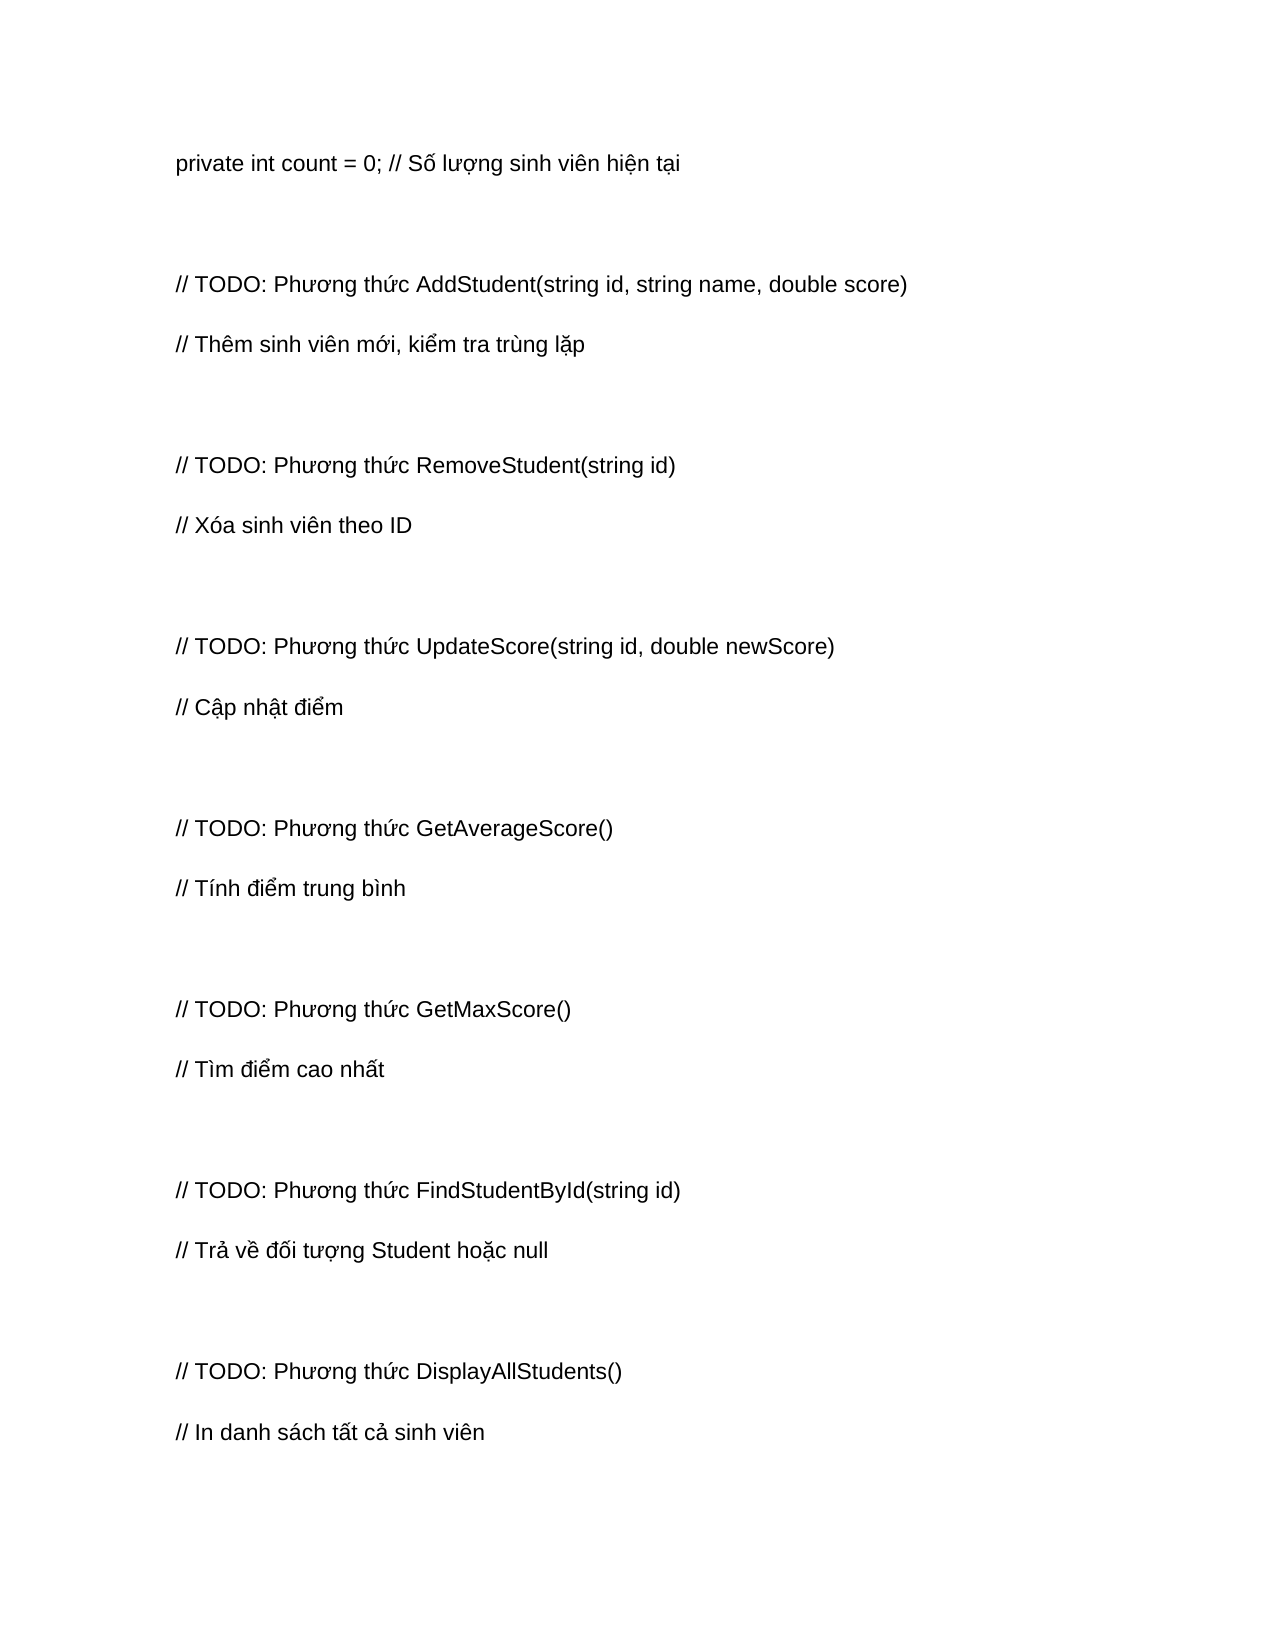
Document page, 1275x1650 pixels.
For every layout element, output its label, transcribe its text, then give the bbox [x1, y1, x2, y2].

text // In danh sách tất cả sinh viên [150, 1419, 1125, 1445]
text private int count = 0; // Số lượng sinh viên hiện tại [150, 150, 1125, 176]
text // TODO: Phương thức UpdateScore(string id, double newScore) [150, 633, 1125, 660]
text // TODO: Phương thức GetMaxScore() [150, 996, 1125, 1022]
text // Tìm điểm cao nhất [150, 1056, 1125, 1083]
text // Tính điểm trung bình [150, 875, 1125, 901]
text // Thêm sinh viên mới, kiểm tra trùng lặp [150, 331, 1125, 358]
text // TODO: Phương thức FindStudentById(string id) [150, 1177, 1125, 1203]
text // Xóa sinh viên theo ID [150, 512, 1125, 539]
text // TODO: Phương thức RemoveStudent(string id) [150, 452, 1125, 478]
text // TODO: Phương thức GetAverageScore() [150, 814, 1125, 841]
text // Trả về đối tượng Student hoặc null [150, 1237, 1125, 1264]
text // Cập nhật điểm [150, 694, 1125, 720]
text // TODO: Phương thức AddStudent(string id, string name, double score) [150, 271, 1125, 297]
text // TODO: Phương thức DisplayAllStudents() [150, 1358, 1125, 1385]
